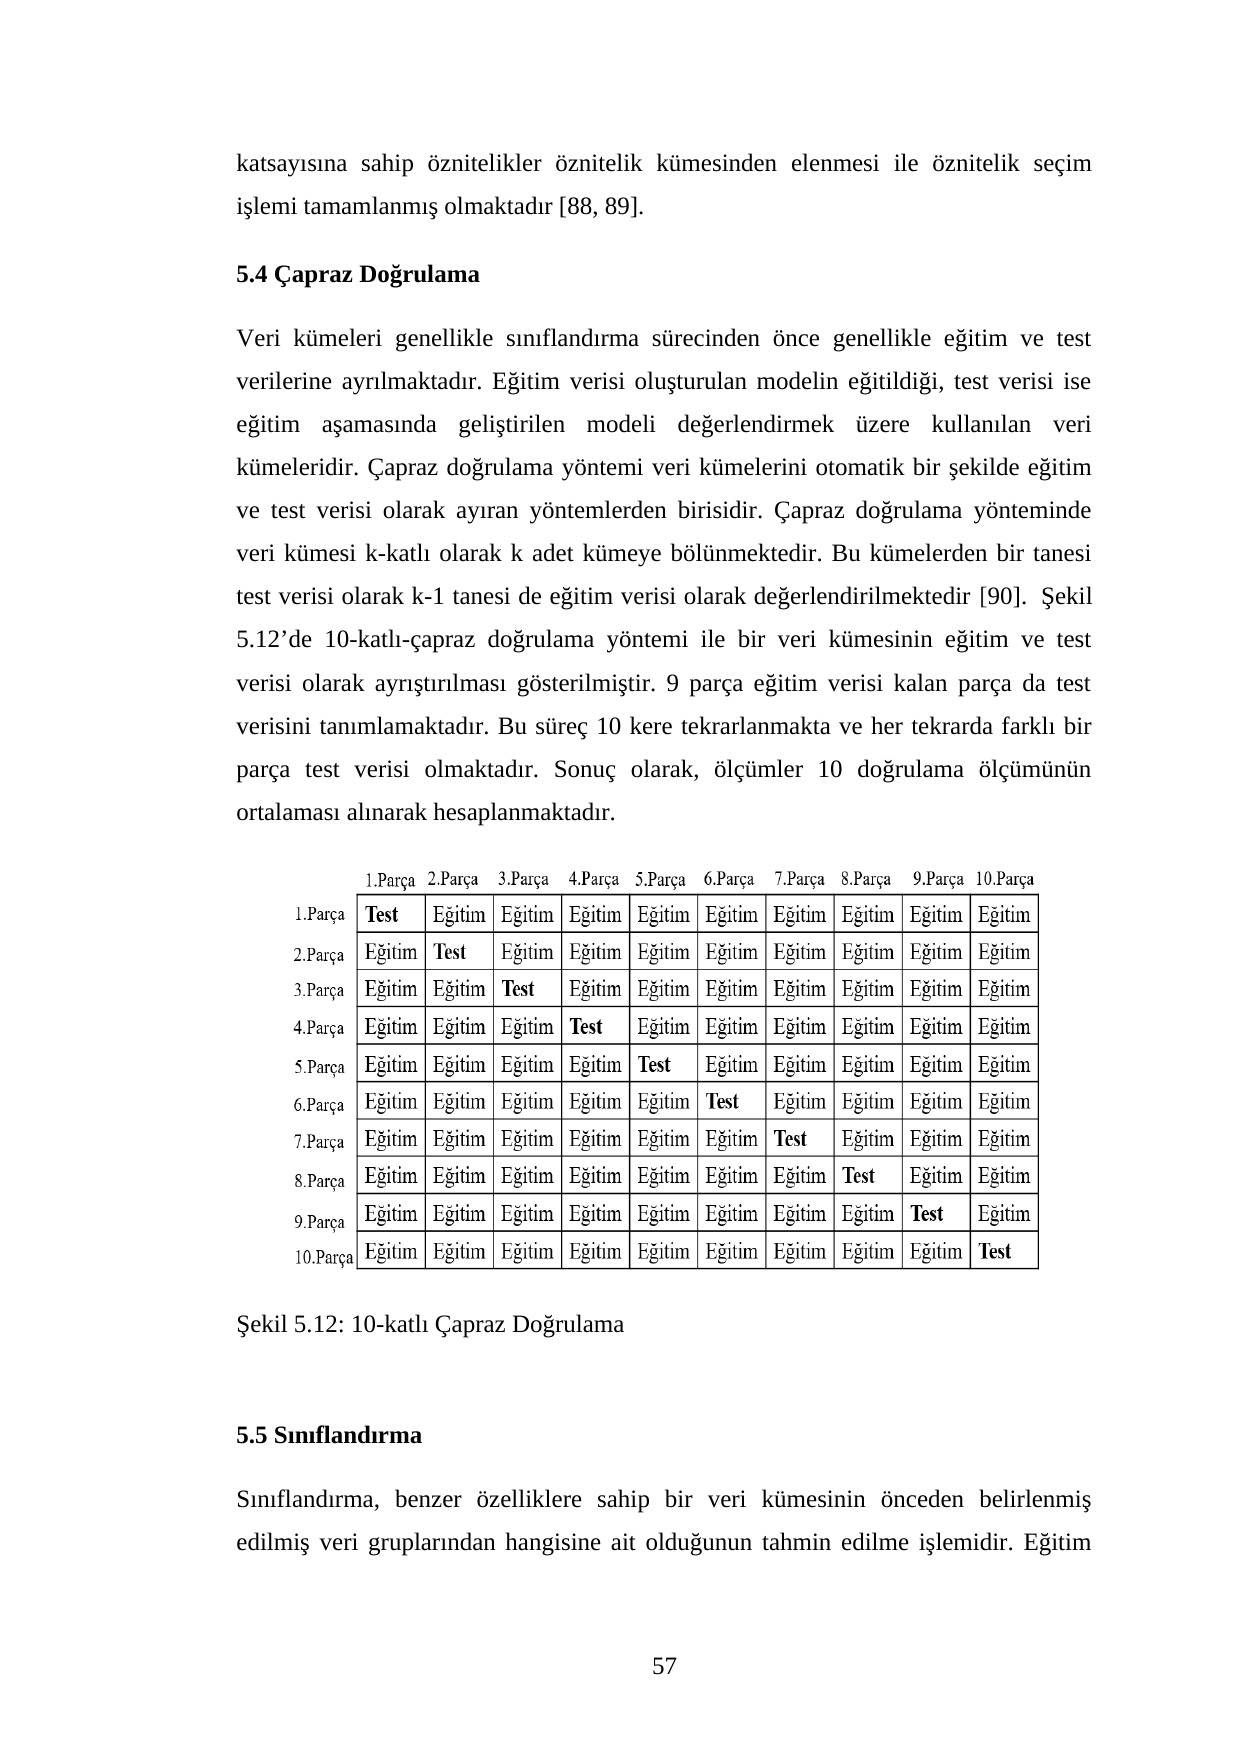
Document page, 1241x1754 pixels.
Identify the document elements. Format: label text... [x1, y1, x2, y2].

picture [236, 840, 1093, 1295]
subtitle 5.4 Çapraz Doğrulama [236, 259, 1092, 288]
subtitle 5.5 Sınıflandırma [236, 1421, 1092, 1449]
text Veri kümeleri genellikle sınıflandırma sürecinden önce genellikle eğitim ve test verilerine ayrılmaktadır. Eğitim verisi oluşturulan modelin eğitildiği, test verisi ise eğitim aşamasında geliştirilen modeli değerlendirmek üzere kullanılan veri kümeleridir. Çapraz doğrulama yöntemi veri kümelerini otomatik bir şekilde eğitim ve test verisi olarak ayıran yöntemlerden birisidir. Çapraz doğrulama yönteminde veri kümesi k-katlı olarak k adet kümeye bölünmektedir. Bu kümelerden bir tanesi test verisi olarak k-1 tanesi de eğitim verisi olarak değerlendirilmektedir [90]. Şekil 5.12’de 10-katlı-çapraz doğrulama yöntemi ile bir veri kümesinin eğitim ve test verisi olarak ayrıştırılması gösterilmiştir. 9 parça eğitim verisi kalan parça da test verisini tanımlamaktadır. Bu süreç 10 kere tekrarlanmakta ve her tekrarda farklı bir parça test verisi olmaktadır. Sonuç olarak, ölçümler 10 doğrulama ölçümünün ortalaması alınarak hesaplanmaktadır. [236, 323, 1092, 826]
text Şekil 5.12: 10-katlı Çapraz Doğrulama [236, 1309, 1092, 1338]
